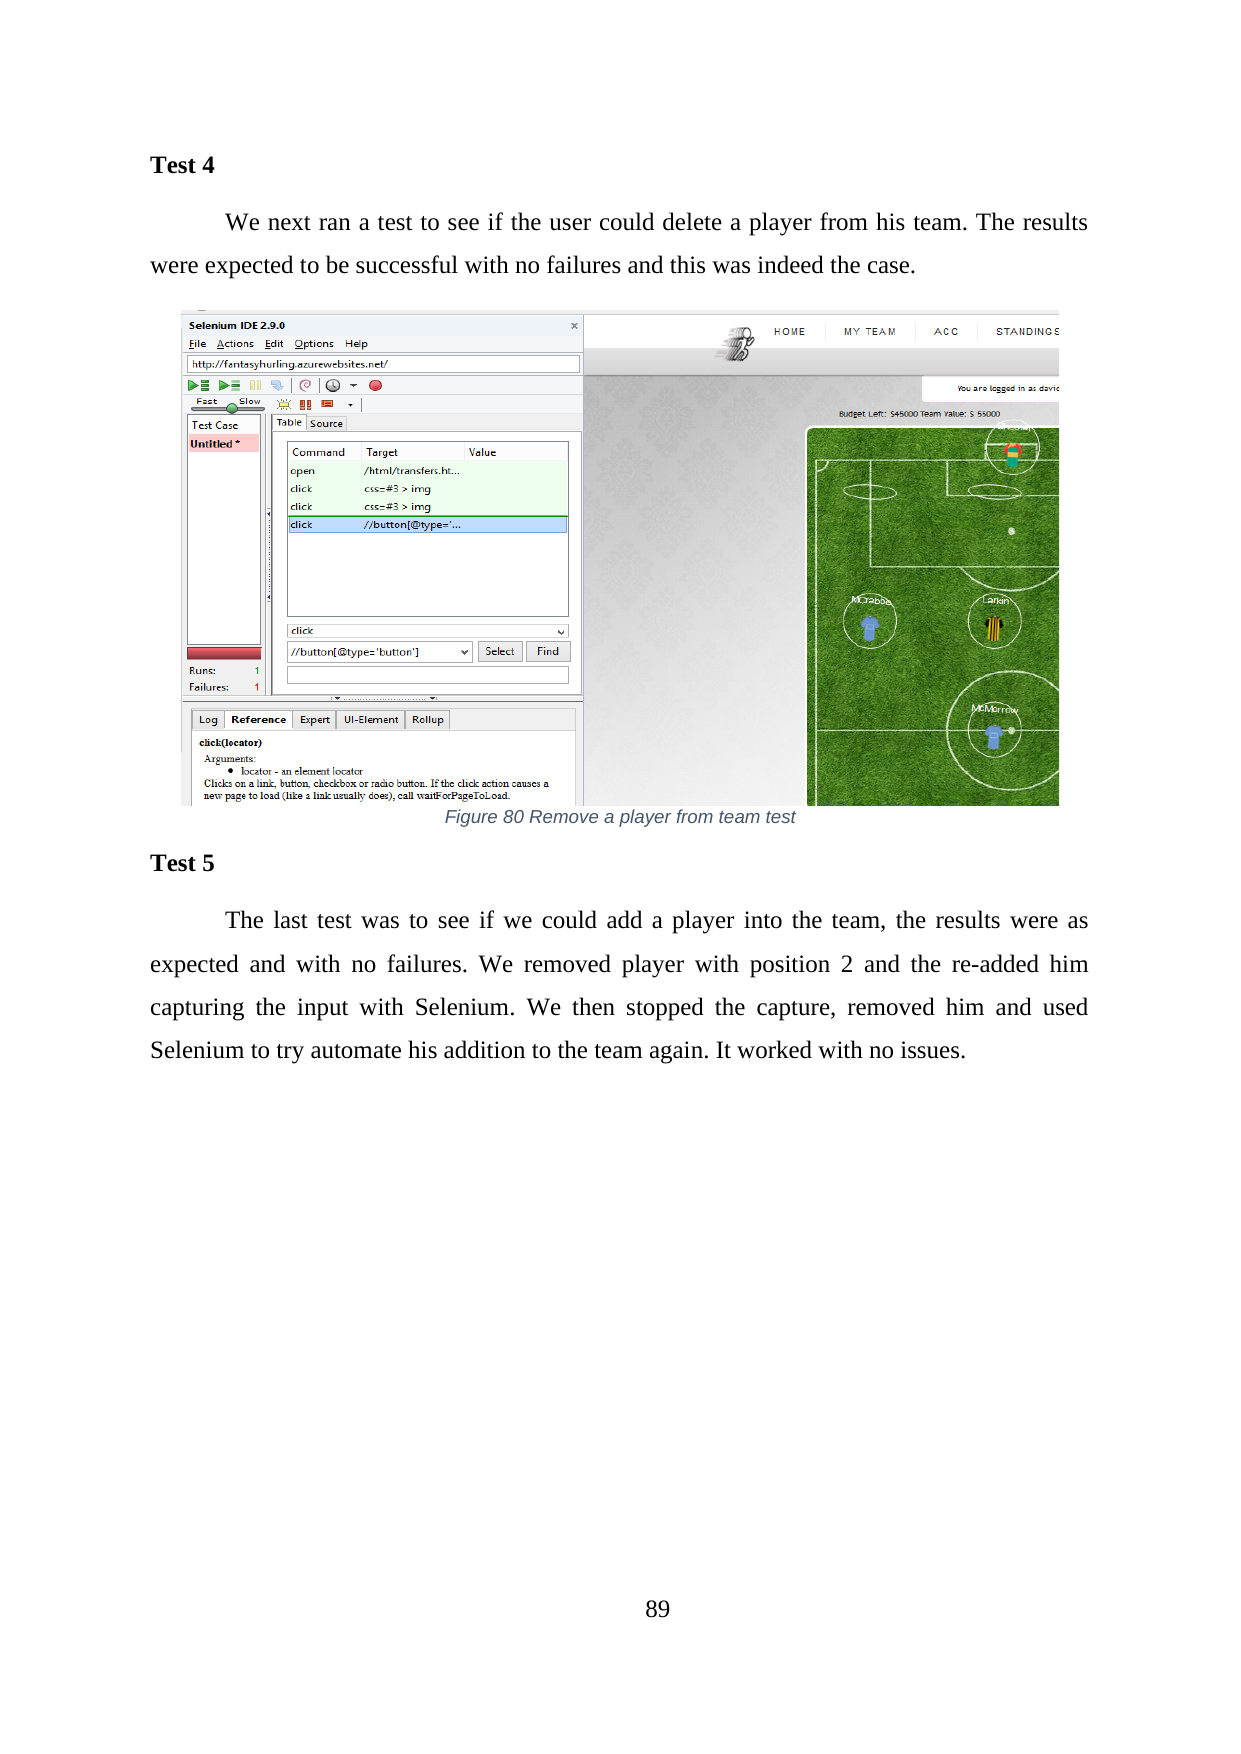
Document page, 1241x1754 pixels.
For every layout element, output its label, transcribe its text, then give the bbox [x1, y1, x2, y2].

text The last test was to see if we could add a player into the team, the results were as expected and with no failures. We removed player with position 2 and the re-added him capturing the input with Selenium. We then stopped the capture, removed him and used Selenium to try automate his addition to the team again. It worked with no issues. [150, 906, 1090, 1064]
text We next ran a test to see if the user could delete a player from his team. The results were expected to be successful with no failures and this was indeed the case. [150, 207, 1090, 279]
subtitle Test 5 [150, 848, 1090, 877]
picture [181, 310, 1060, 806]
subtitle Test 4 [150, 150, 1090, 179]
